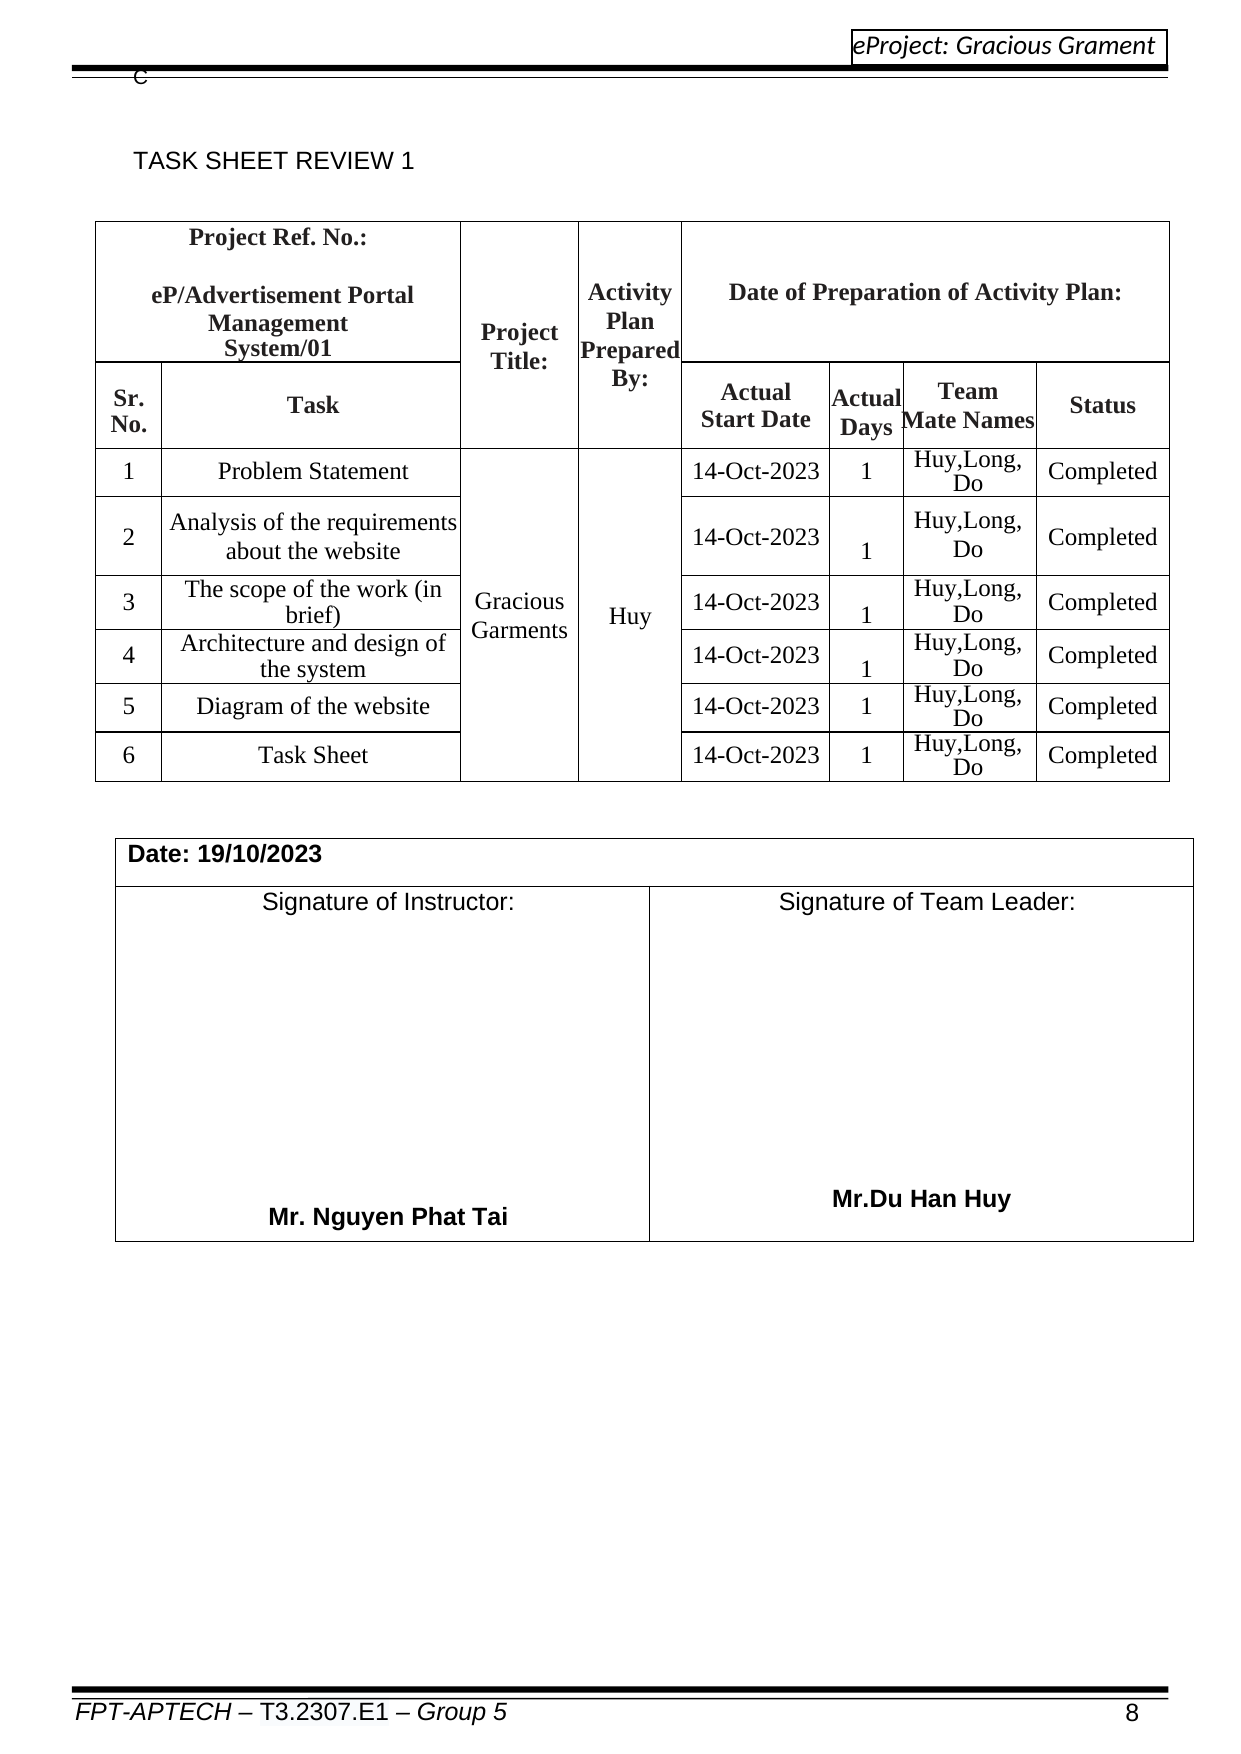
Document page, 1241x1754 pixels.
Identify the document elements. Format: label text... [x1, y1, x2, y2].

table_cell The scope of the work (in brief) [162, 576, 460, 629]
table_cell 1 [830, 576, 903, 629]
table_cell 3 [96, 576, 161, 629]
table_cell Huy,Long, Do [904, 684, 1036, 731]
table_cell 14-Oct-2023 [682, 497, 829, 575]
table_header Date: 19/10/2023 [116, 839, 1193, 886]
table_cell 14-Oct-2023 [682, 449, 829, 496]
table_header Project Title: [461, 222, 578, 447]
table_header Date of Preparation of Activity Plan: [682, 222, 1169, 361]
table_cell Huy,Long, Do [904, 497, 1036, 575]
table_cell 4 [96, 630, 161, 683]
text TASK SHEET REVIEW 1 [133, 146, 1176, 175]
table_cell Huy,Long, Do [904, 630, 1036, 683]
table_cell 2 [96, 497, 161, 575]
table_cell Team Mate Names [904, 363, 1036, 447]
table_cell Huy,Long, Do [904, 576, 1036, 629]
table_cell Diagram of the website [162, 684, 460, 731]
table_cell 1 [830, 630, 903, 683]
table_cell 6 [96, 733, 161, 781]
table_cell 1 [830, 449, 903, 496]
table_cell Completed [1037, 497, 1169, 575]
table_cell 14-Oct-2023 [682, 733, 829, 781]
table_cell Completed [1037, 576, 1169, 629]
table_cell Completed [1037, 449, 1169, 496]
table_cell Huy [579, 449, 681, 781]
table_cell 5 [96, 684, 161, 731]
table_cell Signature of Instructor: Mr. Nguyen Phat Tai [116, 887, 649, 1241]
table_cell 1 [830, 497, 903, 575]
table_cell Signature of Team Leader: Mr.Du Han Huy [650, 887, 1193, 1241]
table_cell Huy,Long, Do [904, 449, 1036, 496]
table_header Project Ref. No.: eP/Advertisement Portal Management System/01 [96, 222, 460, 361]
table_cell 14-Oct-2023 [682, 630, 829, 683]
table_cell Analysis of the requirements about the website [162, 497, 460, 575]
table_cell Architecture and design of the system [162, 630, 460, 683]
table_cell Actual Days [830, 363, 903, 447]
table_cell 1 [830, 684, 903, 731]
table_cell 14-Oct-2023 [682, 684, 829, 731]
table_cell Sr. No. [96, 363, 161, 447]
table_cell Problem Statement [162, 449, 460, 496]
table_cell Task Sheet [162, 733, 460, 781]
table_header Activity Plan Prepared By: [579, 222, 681, 447]
table_cell Completed [1037, 684, 1169, 731]
table_cell Actual Start Date [682, 363, 829, 447]
table_cell Status [1037, 363, 1169, 447]
table_cell Huy,Long, Do [904, 733, 1036, 781]
table_cell Task [162, 363, 460, 447]
table_cell Gracious Garments [461, 449, 578, 781]
table_cell Completed [1037, 630, 1169, 683]
table_cell 1 [96, 449, 161, 496]
table_cell Completed [1037, 733, 1169, 781]
table_cell 14-Oct-2023 [682, 576, 829, 629]
table_cell 1 [830, 733, 903, 781]
